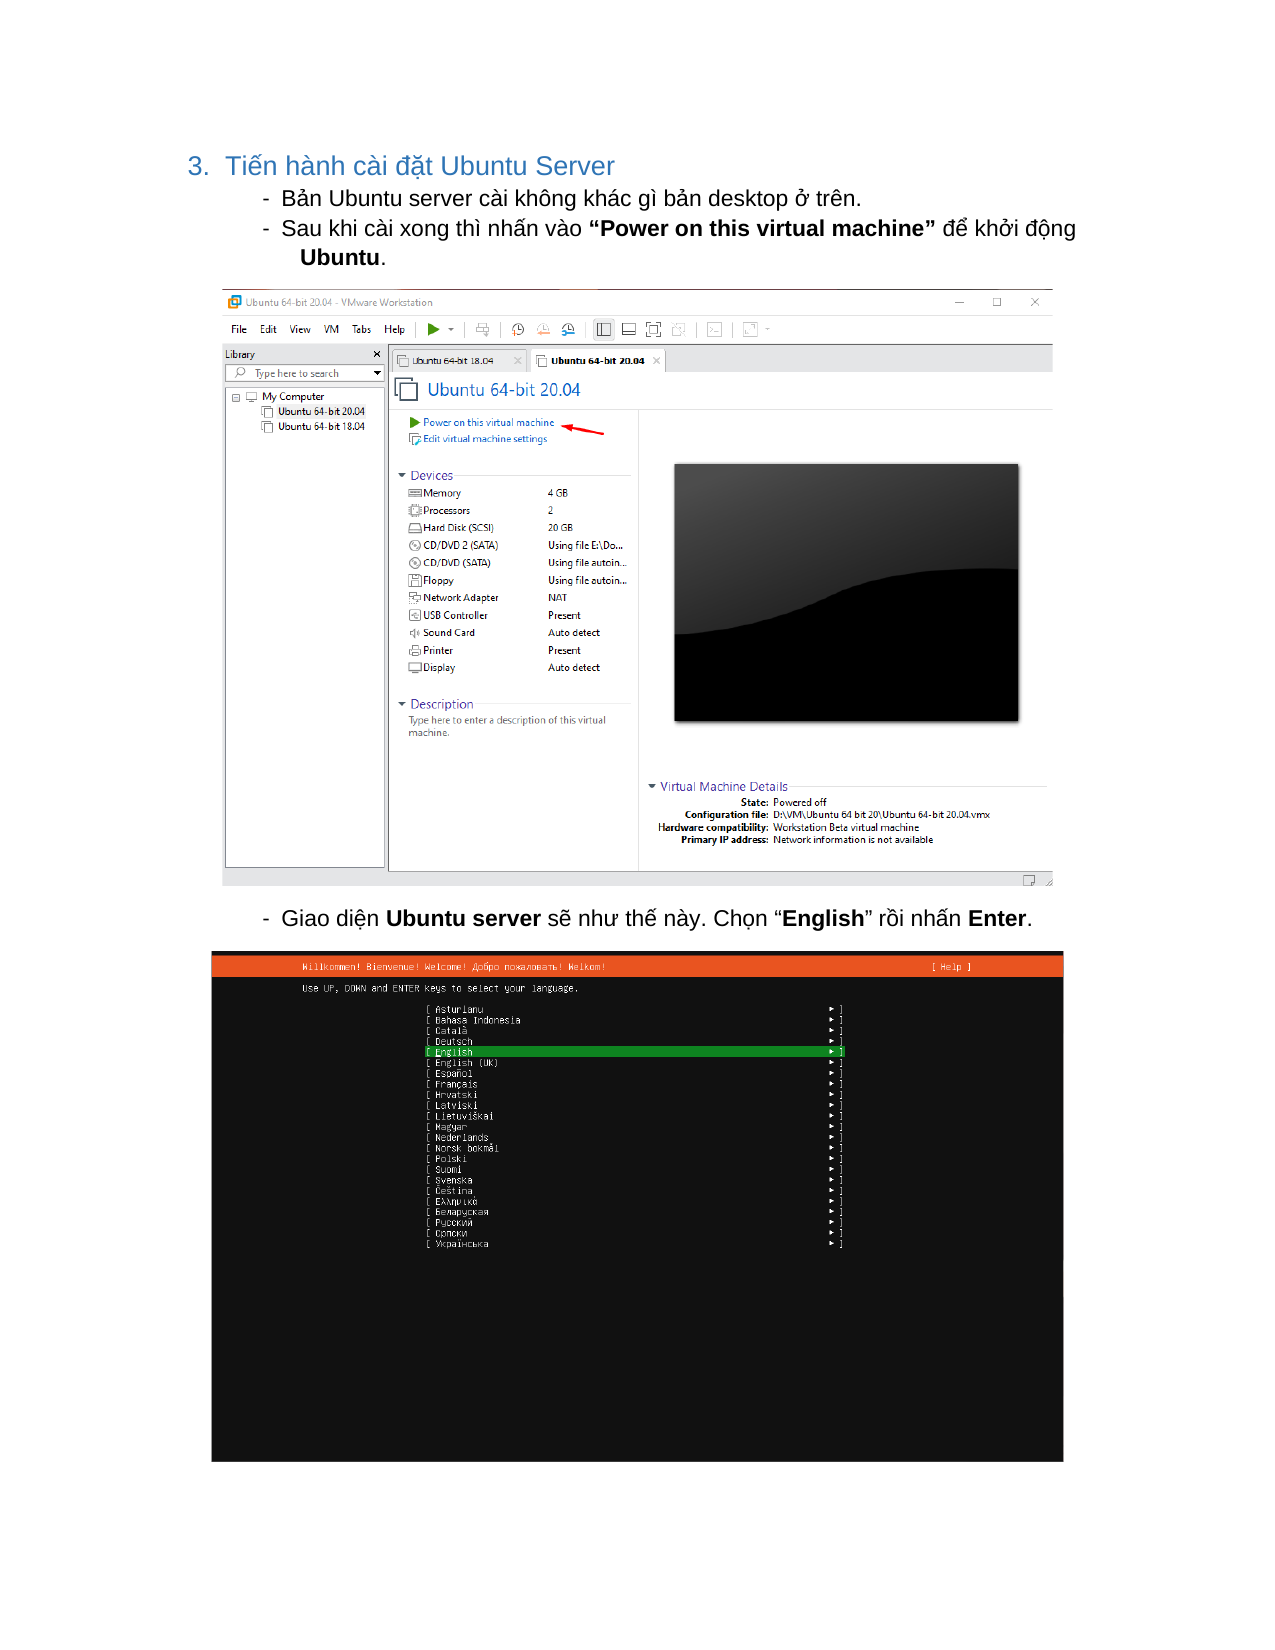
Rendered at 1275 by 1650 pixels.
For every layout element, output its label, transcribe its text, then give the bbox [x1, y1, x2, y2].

subtitle Tiến hành cài đặt Ubuntu Server [187, 150, 1125, 181]
list Sau khi cài xong thì nhấn vào “Power on this virtual machine” để khởi động Ubuntu. [262, 214, 1125, 270]
list Bản Ubuntu server cài không khác gì bản desktop ở trên. [262, 184, 1125, 212]
list Giao diện Ubuntu server sẽ như thế này. Chọn “English” rồi nhấn Enter. [262, 904, 1125, 932]
picture [222, 289, 1053, 886]
picture [211, 951, 1064, 1462]
